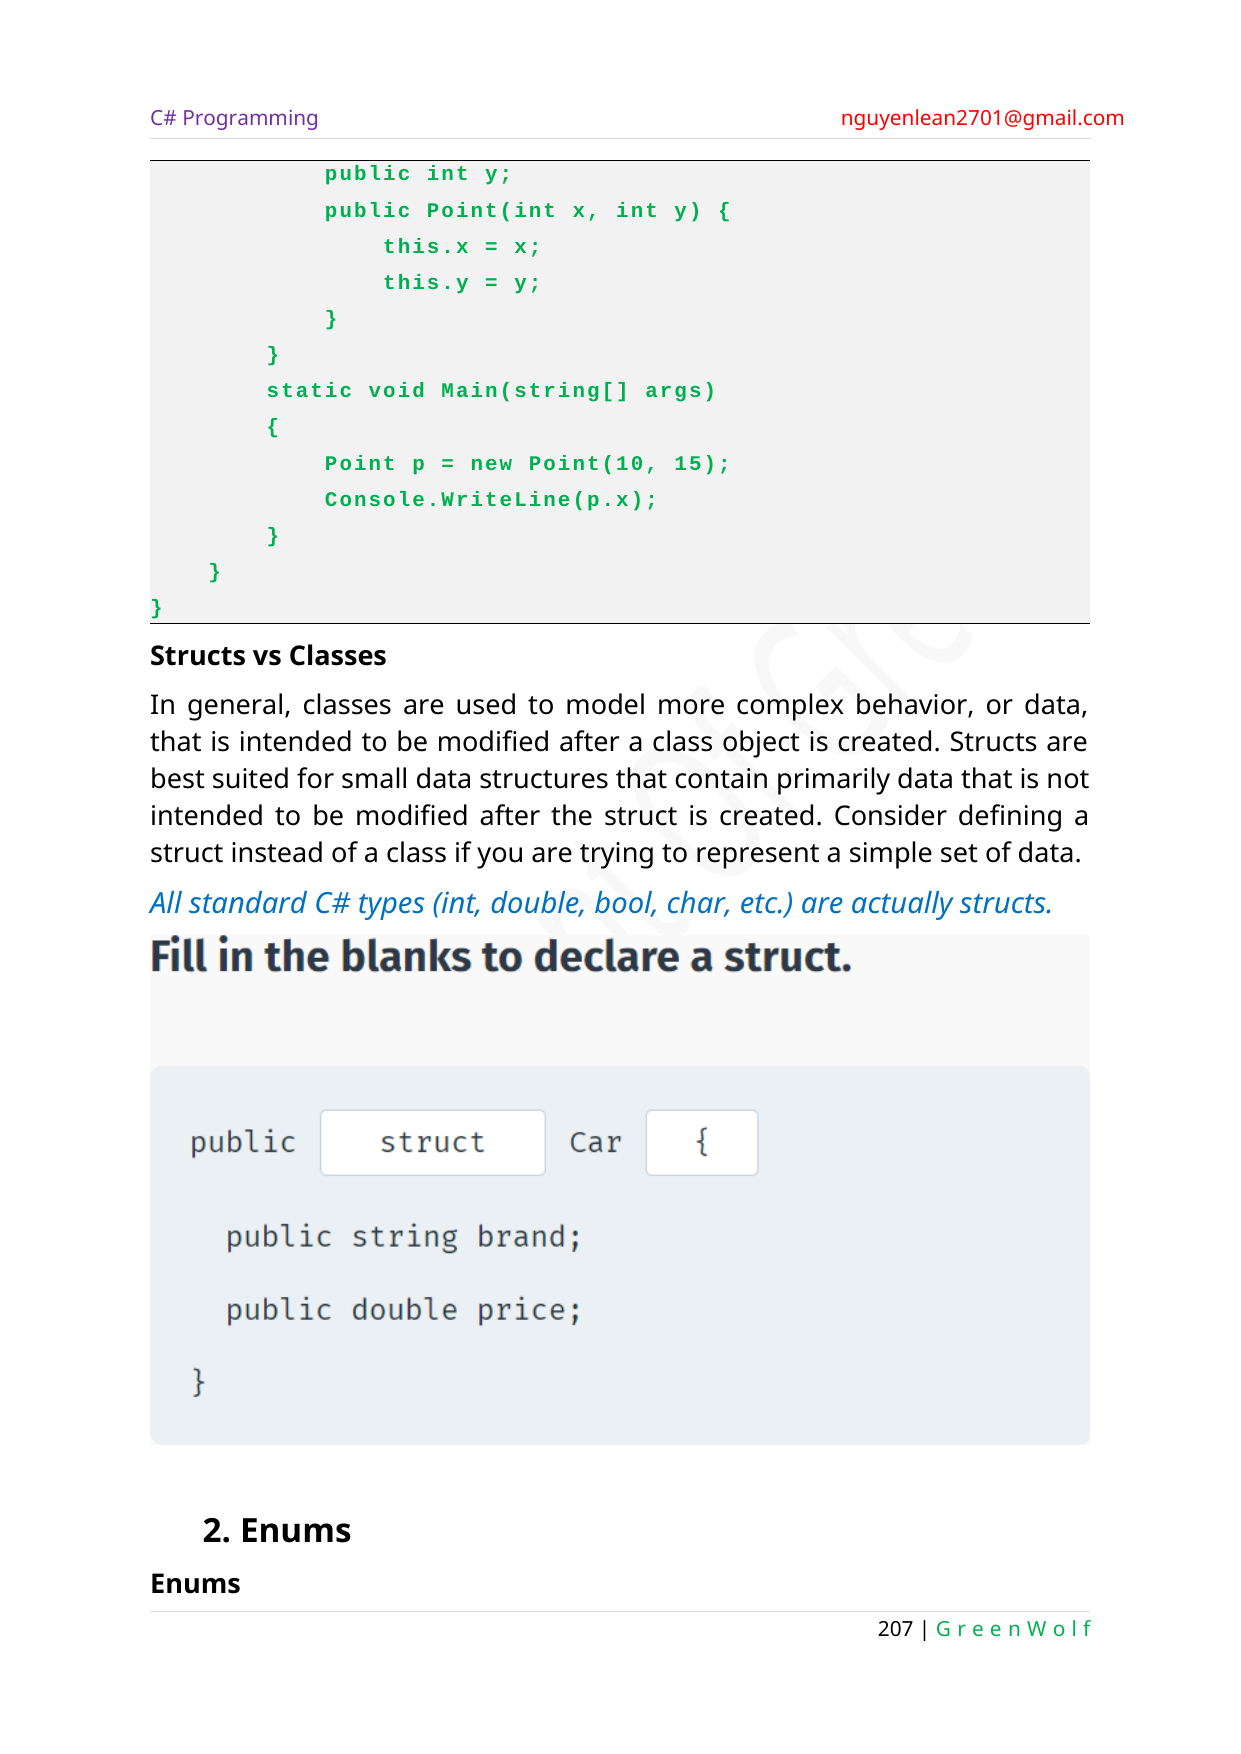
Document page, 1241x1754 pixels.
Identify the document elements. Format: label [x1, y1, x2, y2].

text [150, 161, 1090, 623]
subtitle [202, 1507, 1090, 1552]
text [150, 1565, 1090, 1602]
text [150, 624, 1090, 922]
picture [150, 935, 1091, 1445]
